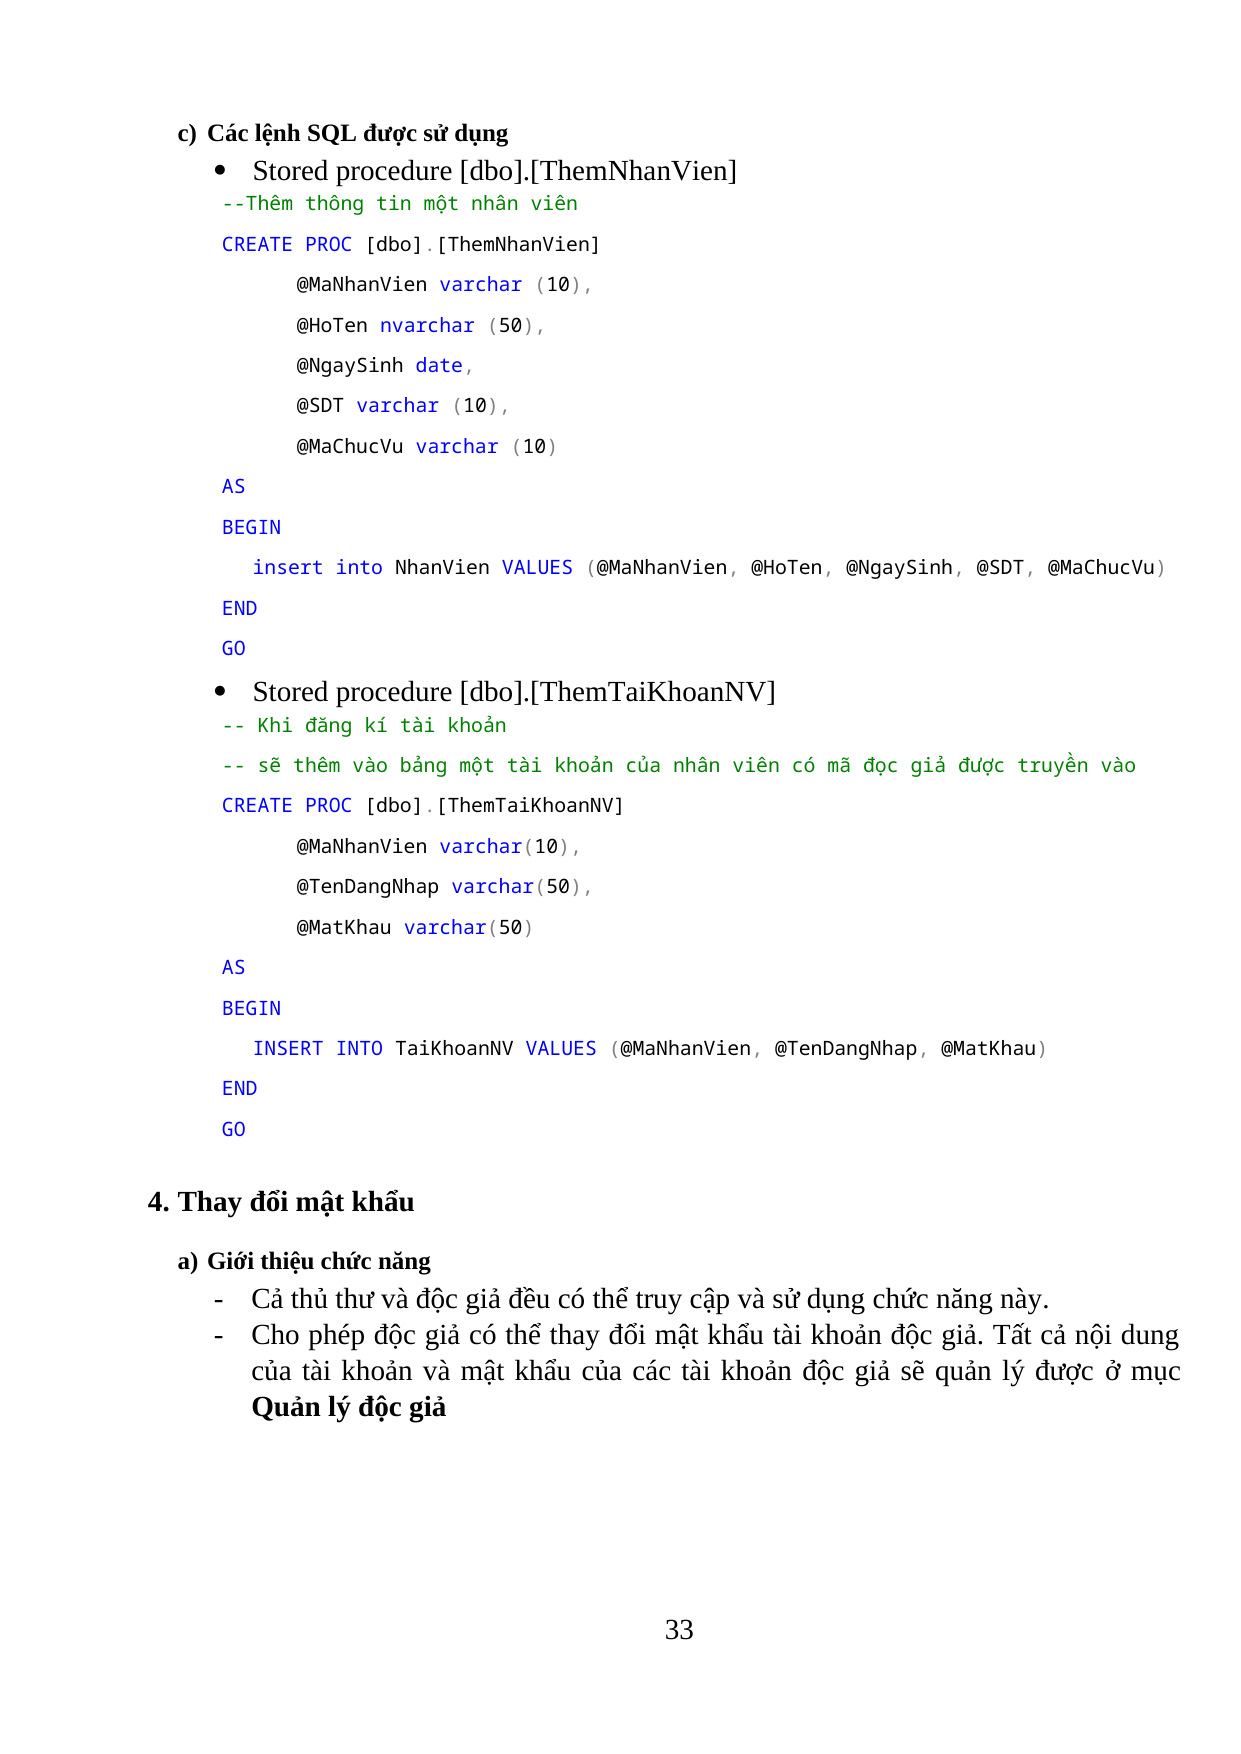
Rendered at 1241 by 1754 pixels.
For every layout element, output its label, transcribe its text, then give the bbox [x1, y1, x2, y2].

text END [222, 1074, 1181, 1102]
text @MaChucVu varchar (10) [222, 432, 1181, 459]
subtitle Giới thiệu chức năng [177, 1246, 1181, 1274]
list Stored procedure [dbo].[ThemNhanVien] [215, 153, 1181, 187]
text GO [222, 1115, 1181, 1142]
text --Thêm thông tin một nhân viên [222, 189, 1181, 217]
text insert into NhanVien VALUES (@MaNhanVien, @HoTen, @NgaySinh, @SDT, @MaChucVu) [222, 553, 1181, 580]
text @HoTen nvarchar (50), [222, 311, 1181, 338]
text @NgaySinh date, [222, 351, 1181, 378]
text CREATE PROC [dbo].[ThemTaiKhoanNV] [222, 792, 1181, 819]
text @SDT varchar (10), [222, 392, 1181, 419]
text -- sẽ thêm vào bảng một tài khoản của nhân viên có mã đọc giả được truyền vào [222, 751, 1181, 778]
subtitle Thay đổi mật khẩu [148, 1184, 1181, 1218]
list Cho phép độc giả có thể thay đổi mật khẩu tài khoản độc giả. Tất cả nội dung của tài khoản và mật khẩu của các tài khoản độc giả sẽ quản lý được ở mục Quản lý độc giả [213, 1317, 1181, 1423]
text CREATE PROC [dbo].[ThemNhanVien] [222, 230, 1181, 257]
text GO [222, 634, 1181, 661]
text @MaNhanVien varchar(10), [297, 832, 1181, 859]
list Cả thủ thư và độc giả đều có thể truy cập và sử dụng chức năng này. [213, 1281, 1181, 1314]
subtitle Các lệnh SQL được sử dụng [177, 118, 1181, 147]
text -- Khi đăng kí tài khoản [222, 711, 1181, 738]
text AS [222, 472, 1181, 499]
text INSERT INTO TaiKhoanNV VALUES (@MaNhanVien, @TenDangNhap, @MatKhau) [222, 1034, 1181, 1061]
list Stored procedure [dbo].[ThemTaiKhoanNV] [215, 674, 1181, 708]
text @MatKhau varchar(50) [297, 913, 1181, 940]
text @MaNhanVien varchar (10), [222, 270, 1181, 297]
text BEGIN [222, 994, 1181, 1021]
text END [222, 594, 1181, 621]
text BEGIN [222, 513, 1181, 540]
text AS [222, 953, 1181, 980]
text @TenDangNhap varchar(50), [297, 872, 1181, 899]
